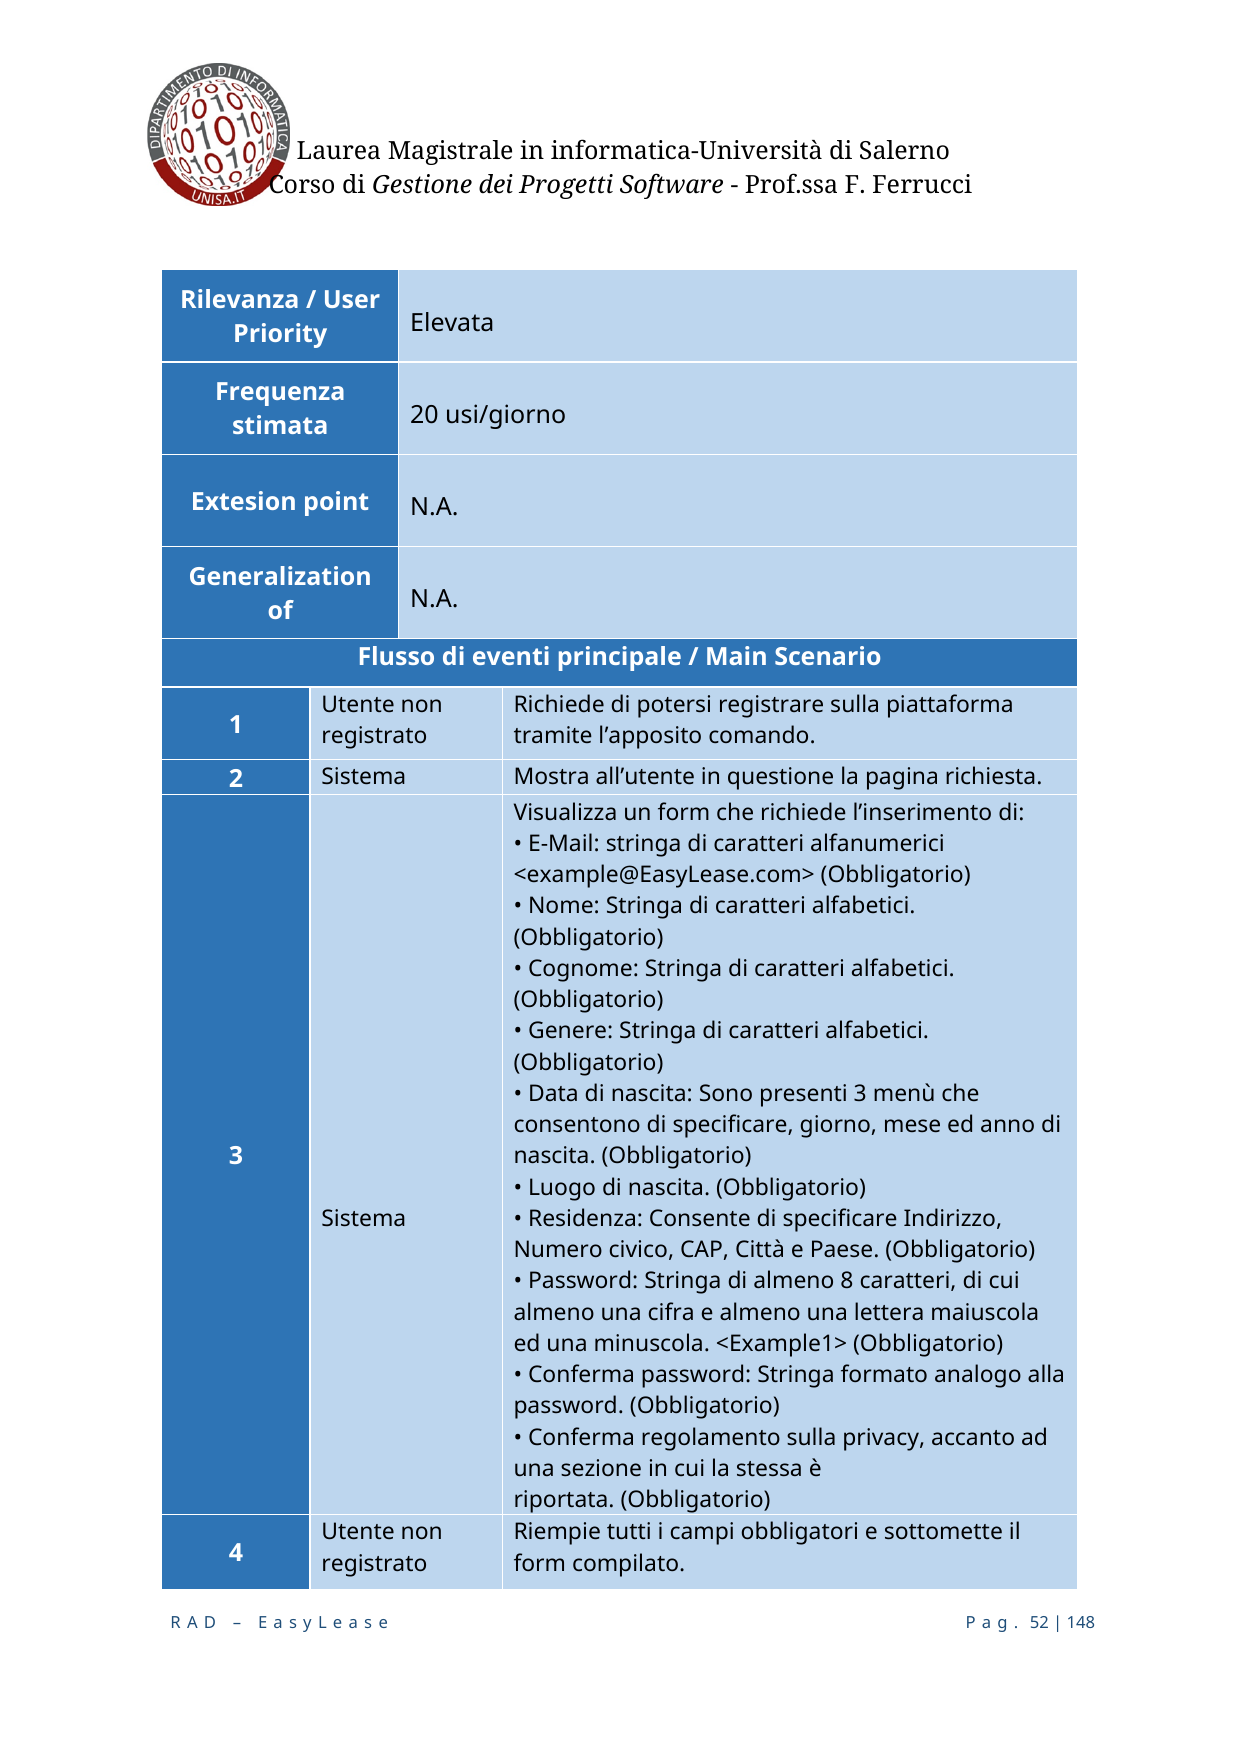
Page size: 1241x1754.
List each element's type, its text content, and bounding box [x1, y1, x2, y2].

table_cell Generalization of [162, 547, 398, 638]
table_cell Sistema [311, 795, 502, 1514]
table_cell 20 usi/giorno [399, 363, 1077, 454]
table_cell Frequenza stimata [162, 363, 398, 454]
table_cell Elevata [399, 270, 1077, 361]
table_cell Rilevanza / User Priority [162, 270, 398, 361]
table_cell 3 [162, 795, 309, 1514]
table_cell N.A. [399, 455, 1077, 546]
table_cell Utente non registrato [311, 688, 502, 759]
table_cell Utente non registrato [311, 1515, 502, 1589]
table_cell Mostra all’utente in questione la pagina richiesta. [503, 760, 1077, 794]
table_cell Extesion point [162, 455, 398, 546]
table_cell N.A. [399, 547, 1077, 638]
table_cell 1 [162, 688, 309, 759]
table_cell Richiede di potersi registrare sulla piattaforma tramite l’apposito comando. [503, 688, 1077, 759]
table_cell Sistema [311, 760, 502, 794]
table_cell Flusso di eventi principale / Main Scenario [162, 639, 1077, 686]
table_cell 2 [162, 760, 309, 794]
picture [147, 63, 290, 206]
table_cell Visualizza un form che richiede l’inserimento di: • E-Mail: stringa di caratteri alfanumerici <example@EasyLease.com> (Obbligatorio) • Nome: Stringa di caratteri alfabetici. (Obbligatorio) • Cognome: Stringa di caratteri alfabetici. (Obbligatorio) • Genere: Stringa di caratteri alfabetici. (Obbligatorio) • Data di nascita: Sono presenti 3 menù che consentono di specificare, giorno, mese ed anno di nascita. (Obbligatorio) • Luogo di nascita. (Obbligatorio) • Residenza: Consente di specificare Indirizzo, Numero civico, CAP, Città e Paese. (Obbligatorio) • Password: Stringa di almeno 8 caratteri, di cui almeno una cifra e almeno una lettera maiuscola ed una minuscola. <Example1> (Obbligatorio) • Conferma password: Stringa formato analogo alla password. (Obbligatorio) • Conferma regolamento sulla privacy, accanto ad una sezione in cui la stessa è riportata. (Obbligatorio) [503, 795, 1077, 1514]
table_cell Riempie tutti i campi obbligatori e sottomette il form compilato. [503, 1515, 1077, 1589]
table_cell 4 [162, 1515, 309, 1589]
